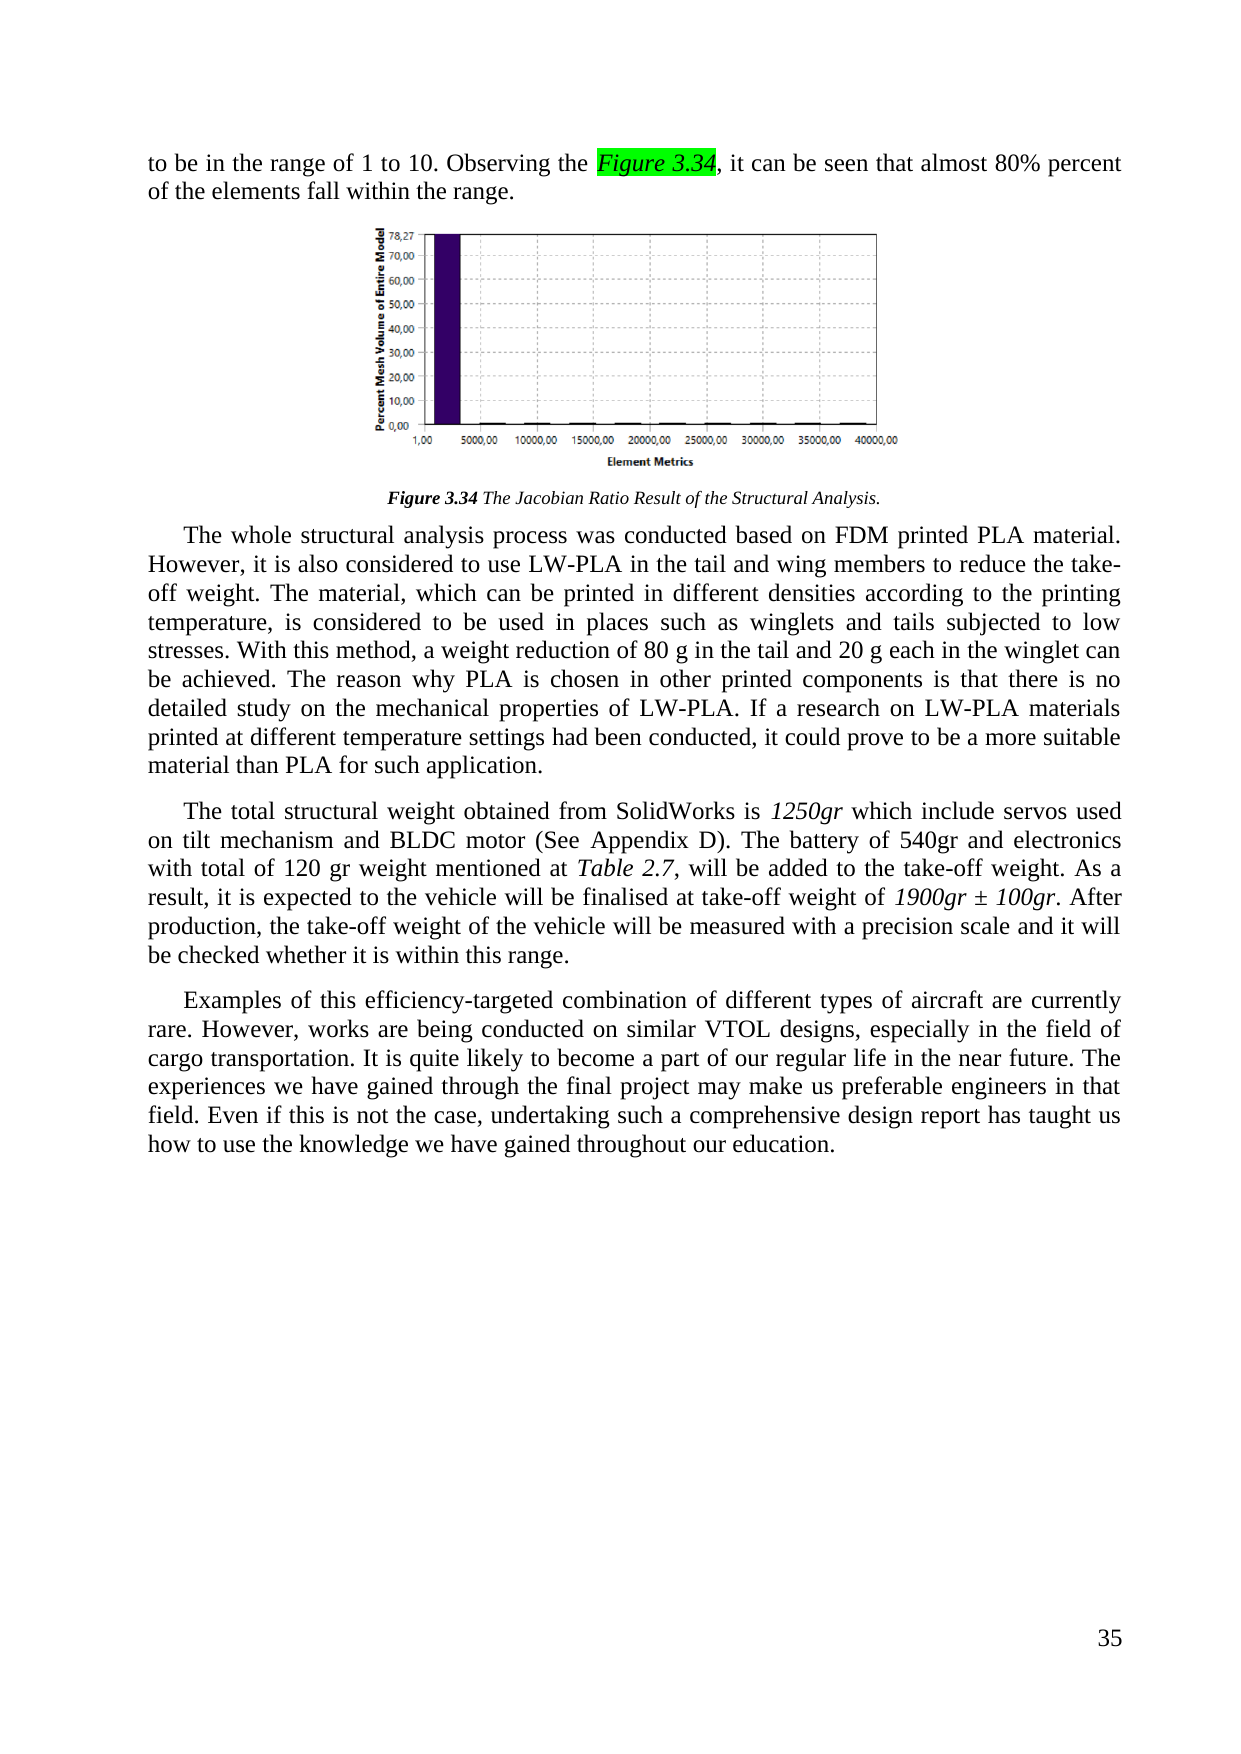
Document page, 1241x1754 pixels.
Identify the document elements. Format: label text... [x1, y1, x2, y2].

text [148, 148, 1122, 205]
text The total structural weight obtained from SolidWorks is 1250gr which include servos used on tilt mechanism and BLDC motor (See Appendix D). The battery of 540gr and electronics with total of 120 gr weight mentioned at Table 2.5, will be added to the take-off weight. As a result, it is expected to the vehicle will be finalised at take-off weight of 1900gr ± 100gr. After production, the take-off weight of the vehicle will be measured with a precision scale and it will be checked whether it is within this range. [148, 796, 1122, 968]
picture [369, 221, 901, 470]
text Examples of this efficiency-targeted combination of different types of aircraft are currently rare. However, works are being conducted on similar VTOL designs, especially in the field of cargo transportation. It is quite likely to become a part of our regular life in the near future. The experiences we have gained through the final project may make us preferable engineers in that field. Even if this is not the case, undertaking such a comprehensive design report has taught us how to use the knowledge we have gained throughout our education. [148, 985, 1122, 1158]
text The whole structural analysis process was conducted based on FDM printed PLA material. However, it is also considered to use LW-PLA in the tail and wing members to reduce the take-off weight. The material, which can be printed in different densities according to the printing temperature, is considered to be used in places such as winglets and tails subjected to low stresses. With this method, a weight reduction of 80 g in the tail and 20 g each in the winglet can be achieved. The reason why PLA is chosen in other printed components is that there is no detailed study on the mechanical properties of LW-PLA. If a research on LW-PLA materials printed at different temperature settings had been conducted, it could prove to be a more suitable material than PLA for such application. [148, 521, 1122, 779]
